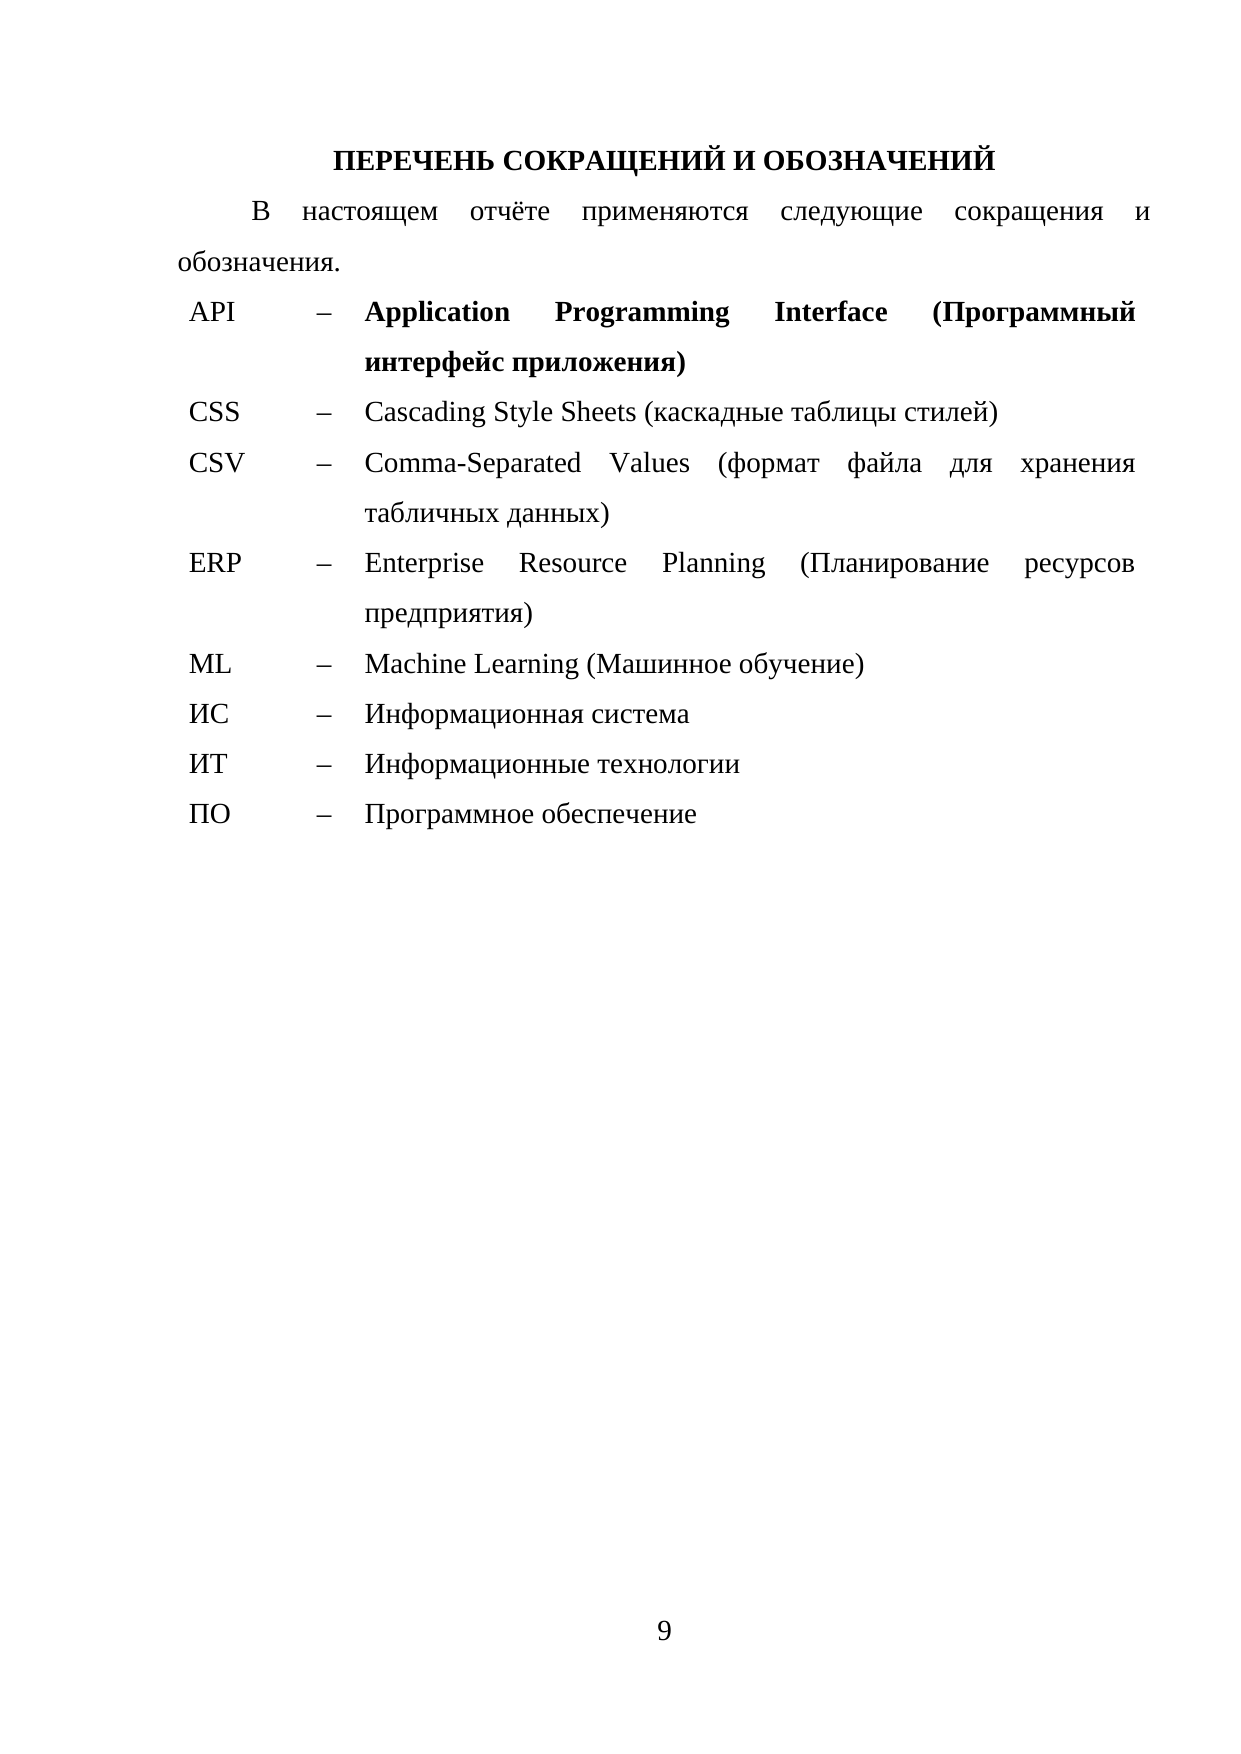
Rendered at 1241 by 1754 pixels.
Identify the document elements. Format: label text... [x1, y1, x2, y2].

subtitle ПЕРЕЧЕНЬ СОКРАЩЕНИЙ И ОБОЗНАЧЕНИЙ [177, 143, 1152, 177]
table_cell ИС [177, 696, 305, 746]
table_cell Comma-Separated Values (формат файла для хранения табличных данных) [353, 445, 1147, 545]
table_header Application Programming Interface (Программный интерфейс приложения) [353, 294, 1147, 394]
table_cell Cascading Style Sheets (каскадные таблицы стилей) [353, 395, 1147, 445]
table_cell ПО [177, 796, 305, 847]
table_cell CSS [177, 395, 305, 445]
text В настоящем отчёте применяются следующие сокращения и обозначения. [177, 193, 1152, 277]
table_cell – [305, 796, 353, 847]
table_cell Программное обеспечение [353, 796, 1147, 847]
table_cell Информационные технологии [353, 746, 1147, 796]
table_cell – [305, 646, 353, 696]
table_header API [177, 294, 305, 394]
table_cell – [305, 545, 353, 646]
table_cell Machine Learning (Машинное обучение) [353, 646, 1147, 696]
table_cell – [305, 746, 353, 796]
table_cell Информационная система [353, 696, 1147, 746]
table_cell ИТ [177, 746, 305, 796]
table_header – [305, 294, 353, 394]
table_cell CSV [177, 445, 305, 545]
table_cell Enterprise Resource Planning (Планирование ресурсов предприятия) [353, 545, 1147, 646]
table_cell ERP [177, 545, 305, 646]
table_cell – [305, 395, 353, 445]
table_cell ML [177, 646, 305, 696]
table_cell – [305, 445, 353, 545]
table_cell – [305, 696, 353, 746]
